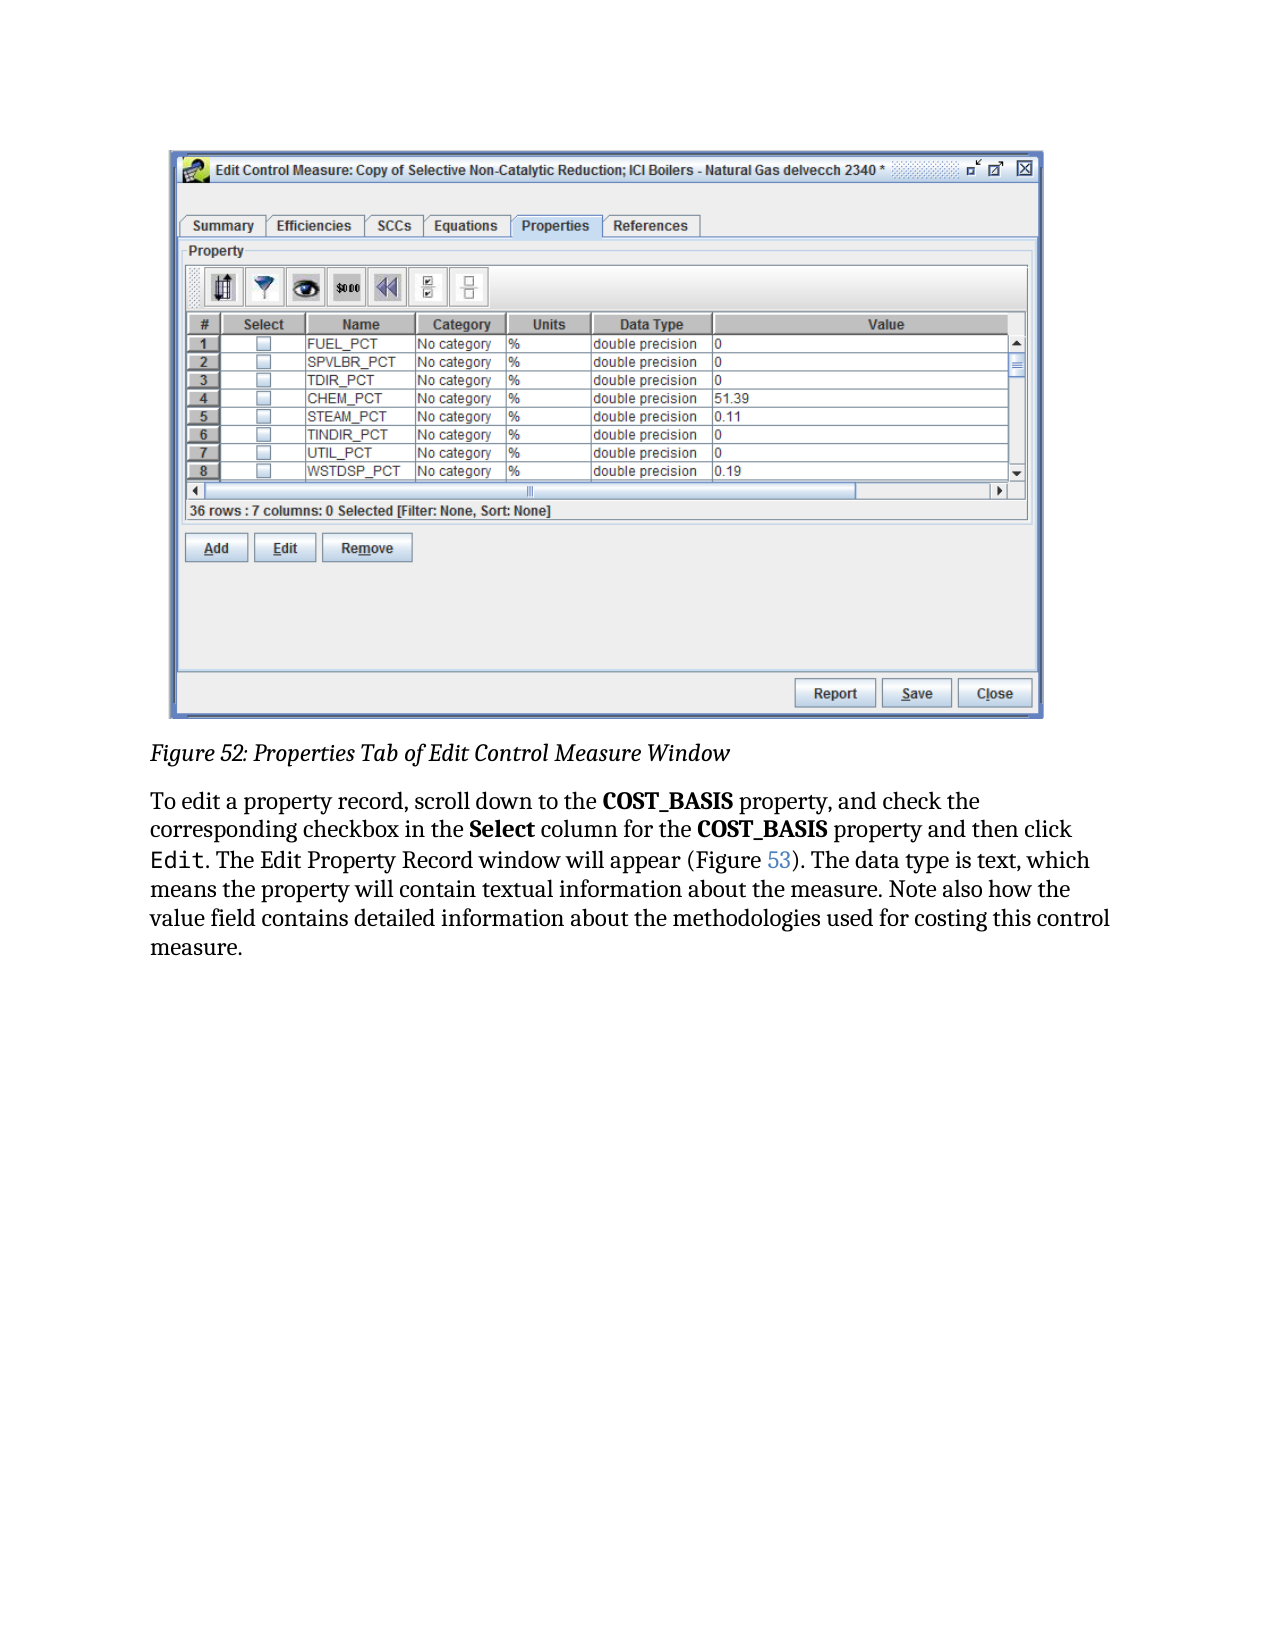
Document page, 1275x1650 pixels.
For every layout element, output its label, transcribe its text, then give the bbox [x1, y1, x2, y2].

picture [168, 150, 1044, 719]
text Figure 52: Properties Tab of Edit Control Measure Window [150, 739, 1125, 768]
text To edit a property record, scroll down to the COST_BASIS property, and check the corresponding checkbox in the Select column for the COST_BASIS property and then click Edit. The Edit Property Record window will appear (Figure 53). The data type is text, which means the property will contain textual information about the measure. Note also how the value field contains detailed information about the methodologies used for costing this control measure. [150, 787, 1125, 962]
